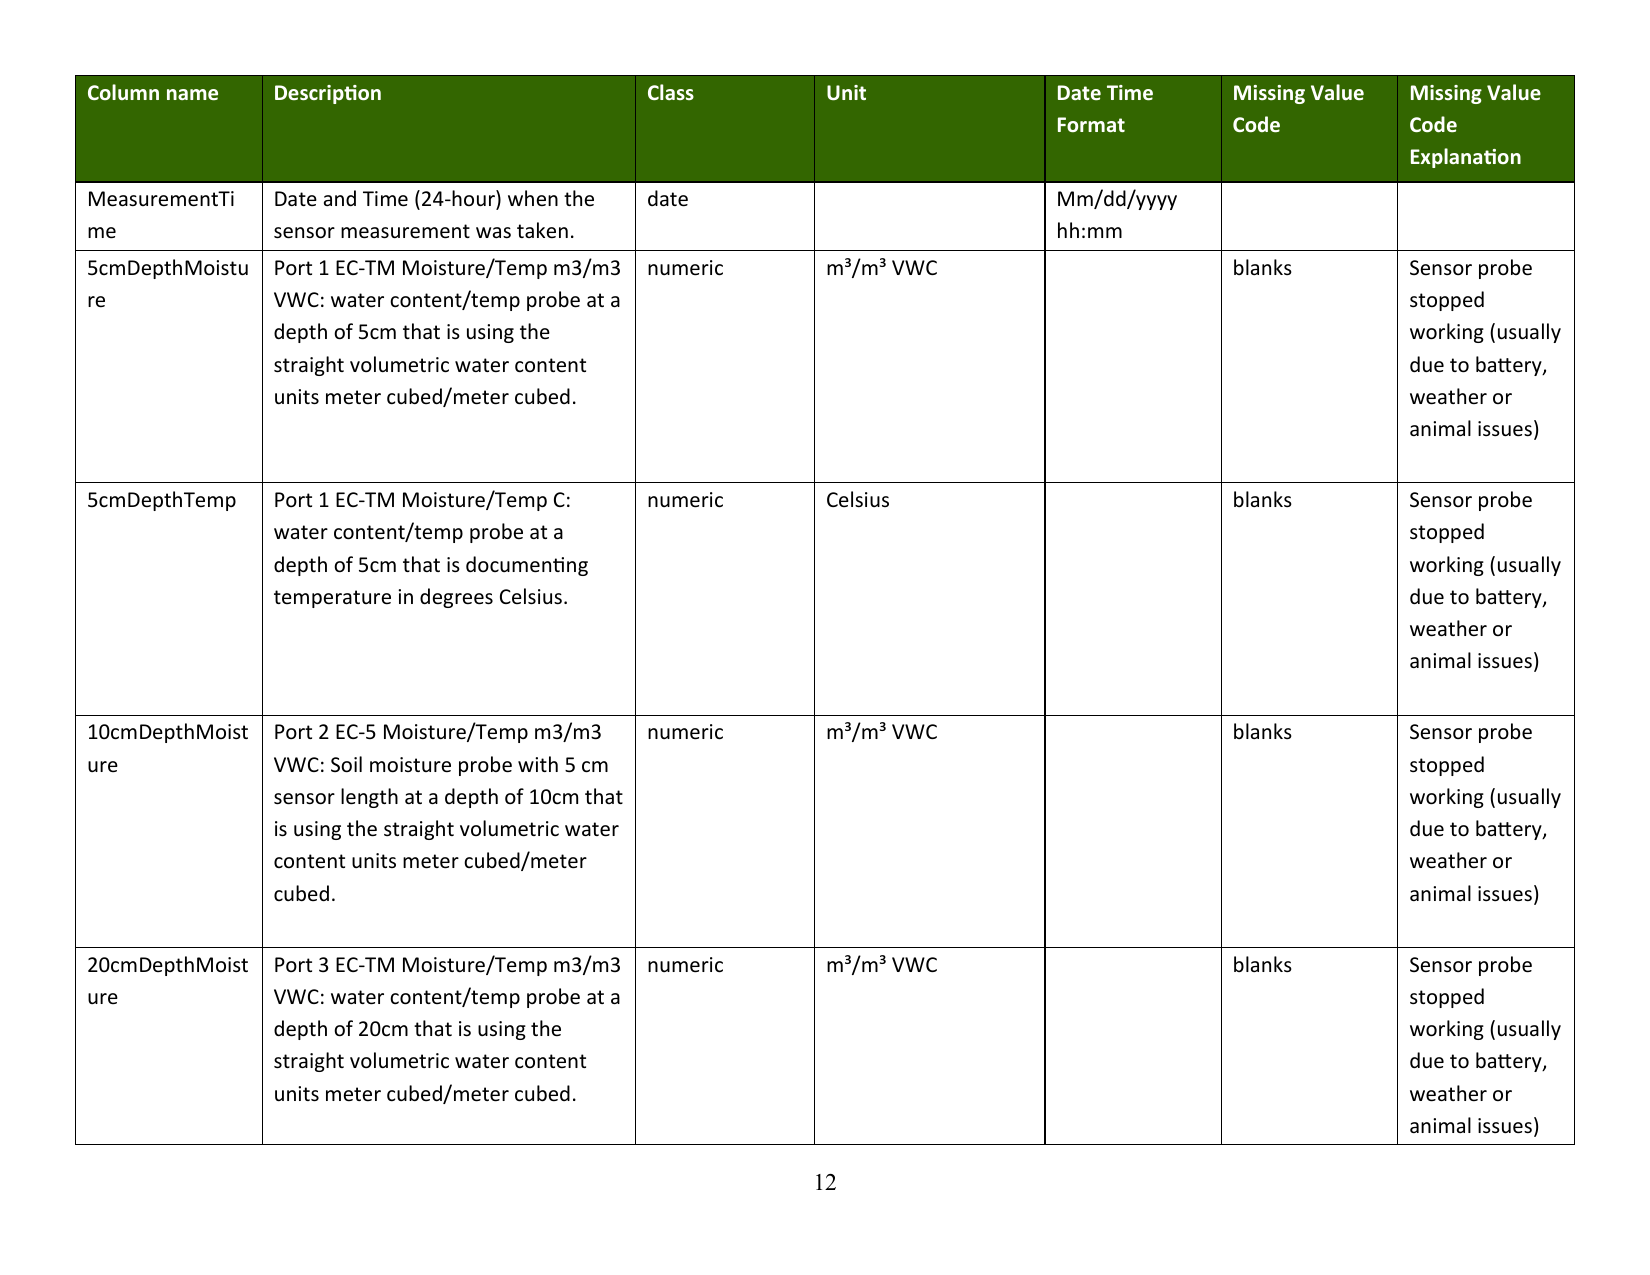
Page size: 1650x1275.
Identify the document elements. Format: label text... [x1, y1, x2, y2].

table_cell 5cmDepthTemp [76, 483, 262, 714]
table_cell numeric [636, 716, 814, 947]
table_cell MeasurementTime [76, 183, 262, 250]
table_cell numeric [636, 948, 814, 1144]
table_cell Port 1 EC-TM Moisture/Temp m3/m3 VWC: water content/temp probe at a depth of 5cm that is using the straight volumetric water content units meter cubed/meter cubed. [263, 251, 635, 482]
table_cell blanks [1222, 716, 1397, 947]
table_header Missing Value Code [1222, 76, 1397, 181]
table_cell Port 1 EC-TM Moisture/Temp C: water content/temp probe at a depth of 5cm that is documenting temperature in degrees Celsius. [263, 483, 635, 714]
table_cell m³/m³ VWC [815, 716, 1044, 947]
table_header Column name [76, 76, 262, 181]
table_cell [1046, 251, 1221, 482]
table_cell 20cmDepthMoisture [76, 948, 262, 1144]
table_cell Celsius [815, 483, 1044, 714]
table_header Date Time Format [1046, 76, 1221, 181]
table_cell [263, 948, 635, 1144]
table_cell [1046, 948, 1221, 1144]
table_cell blanks [1222, 948, 1397, 1144]
table_cell numeric [636, 483, 814, 714]
table_cell date [636, 183, 814, 250]
table_cell blanks [1222, 483, 1397, 714]
table_header Description [263, 76, 635, 181]
table_cell blanks [1222, 251, 1397, 482]
table_cell Date and Time (24-hour) when the sensor measurement was taken. [263, 183, 635, 250]
table_cell [1398, 183, 1574, 250]
table_cell [1046, 483, 1221, 714]
table_cell Mm/dd/yyyy hh:mm [1046, 183, 1221, 250]
table_cell 10cmDepthMoisture [76, 716, 262, 947]
table_cell [815, 183, 1044, 250]
table_cell m³/m³ VWC [815, 948, 1044, 1144]
table_header Class [636, 76, 814, 181]
table_cell Port 2 EC-5 Moisture/Temp m3/m3 VWC: Soil moisture probe with 5 cm sensor length at a depth of 10cm that is using the straight volumetric water content units meter cubed/meter cubed. [263, 716, 635, 947]
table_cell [1398, 948, 1574, 1144]
table_cell [1046, 716, 1221, 947]
table_cell numeric [636, 251, 814, 482]
table_cell Sensor probe stopped working (usually due to battery, weather or animal issues) [1398, 483, 1574, 714]
table_cell [1222, 183, 1397, 250]
table_cell m³/m³ VWC [815, 251, 1044, 482]
table_header Missing Value Code Explanation [1398, 76, 1574, 181]
table_cell Sensor probe stopped working (usually due to battery, weather or animal issues) [1398, 716, 1574, 947]
table_cell Sensor probe stopped working (usually due to battery, weather or animal issues) [1398, 251, 1574, 482]
table_header Unit [815, 76, 1044, 181]
table_cell 5cmDepthMoisture [76, 251, 262, 482]
